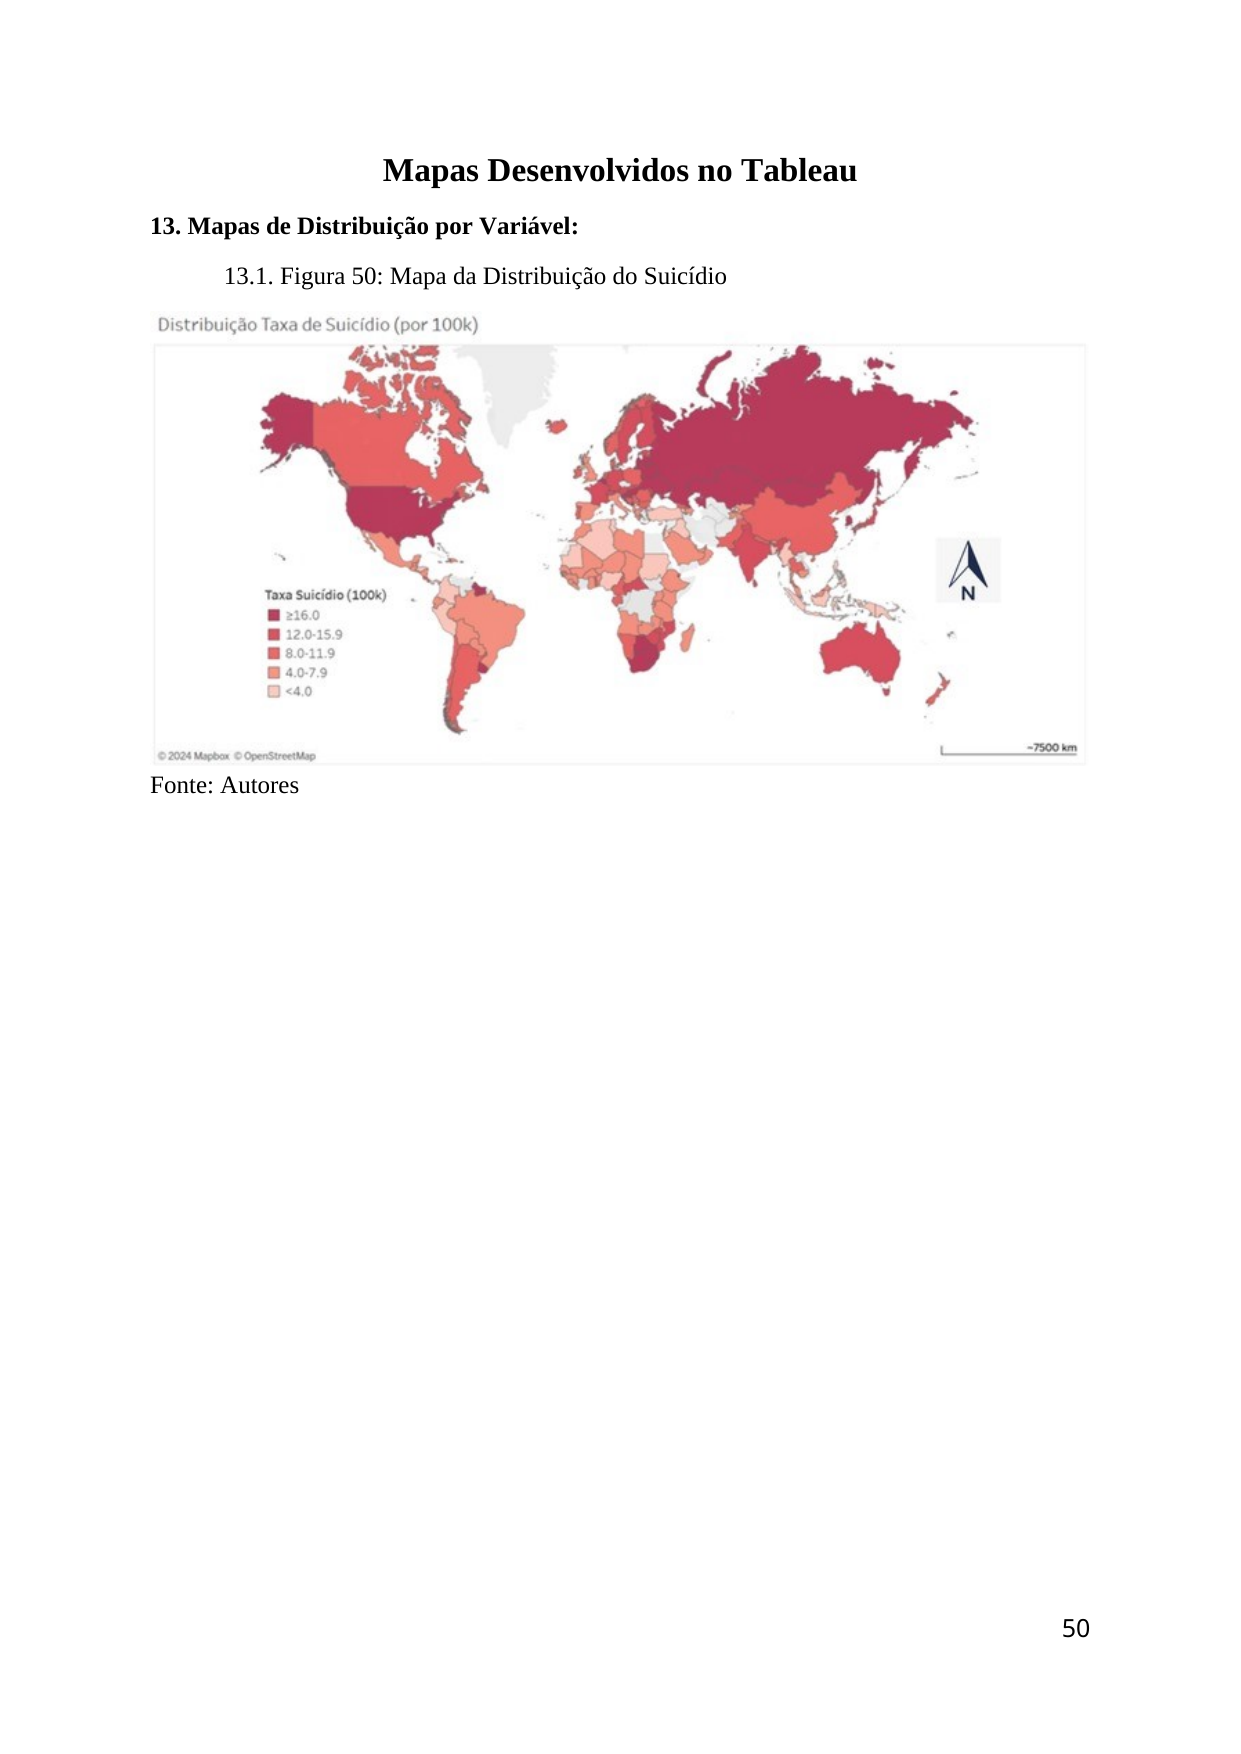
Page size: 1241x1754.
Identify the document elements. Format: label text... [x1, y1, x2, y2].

text 13. Mapas de Distribuição por Variável: [150, 211, 1090, 240]
text 13.1. Figura 50: Mapa da Distribuição do Suicídio [150, 261, 1090, 290]
text Mapas Desenvolvidos no Tableau [150, 150, 1090, 188]
picture [150, 311, 1089, 766]
